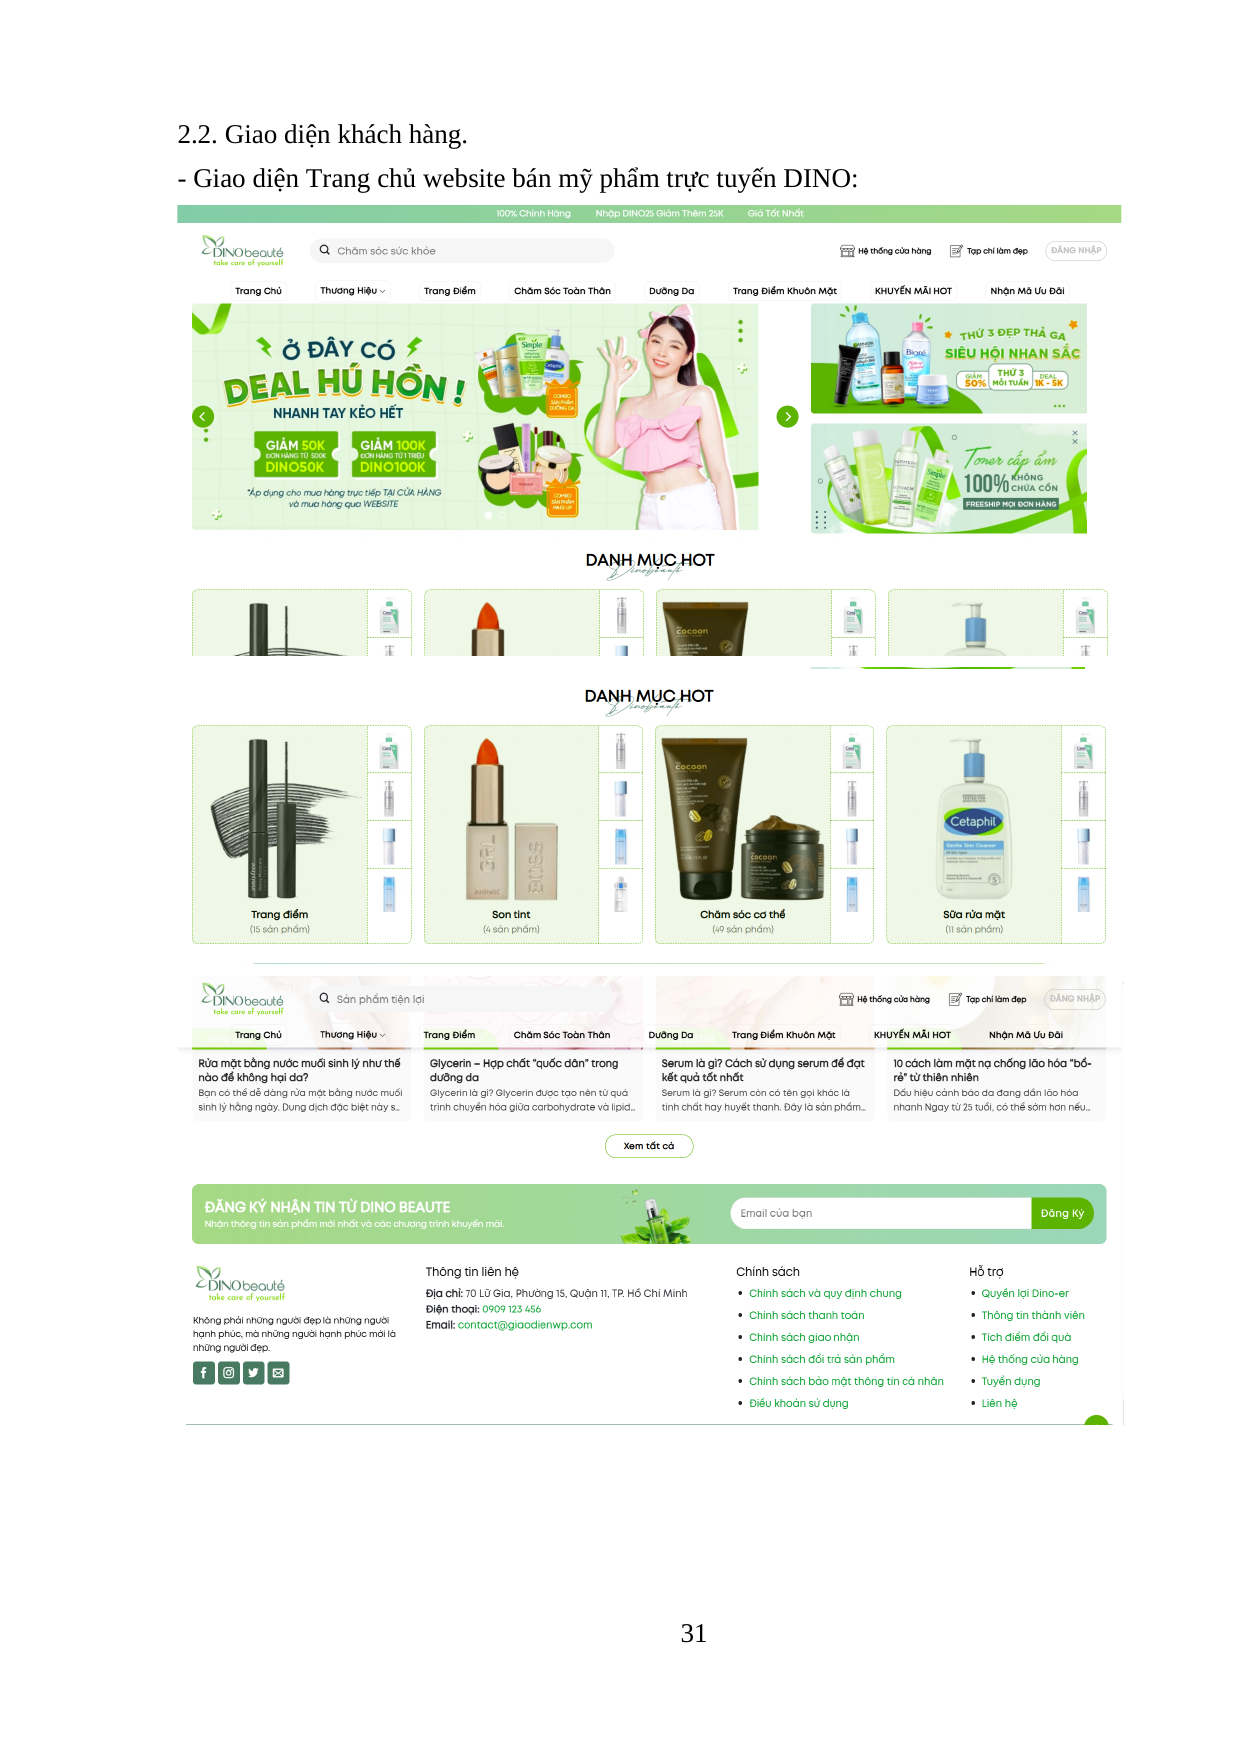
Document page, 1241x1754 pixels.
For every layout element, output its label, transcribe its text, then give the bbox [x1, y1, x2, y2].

picture [177, 976, 1124, 1425]
picture [177, 667, 1122, 964]
text - Giao diện Trang chủ website bán mỹ phẩm trực tuyến DINO: [177, 162, 1122, 193]
subtitle 2.2. Giao diện khách hàng. [177, 118, 1122, 149]
picture [177, 205, 1122, 656]
